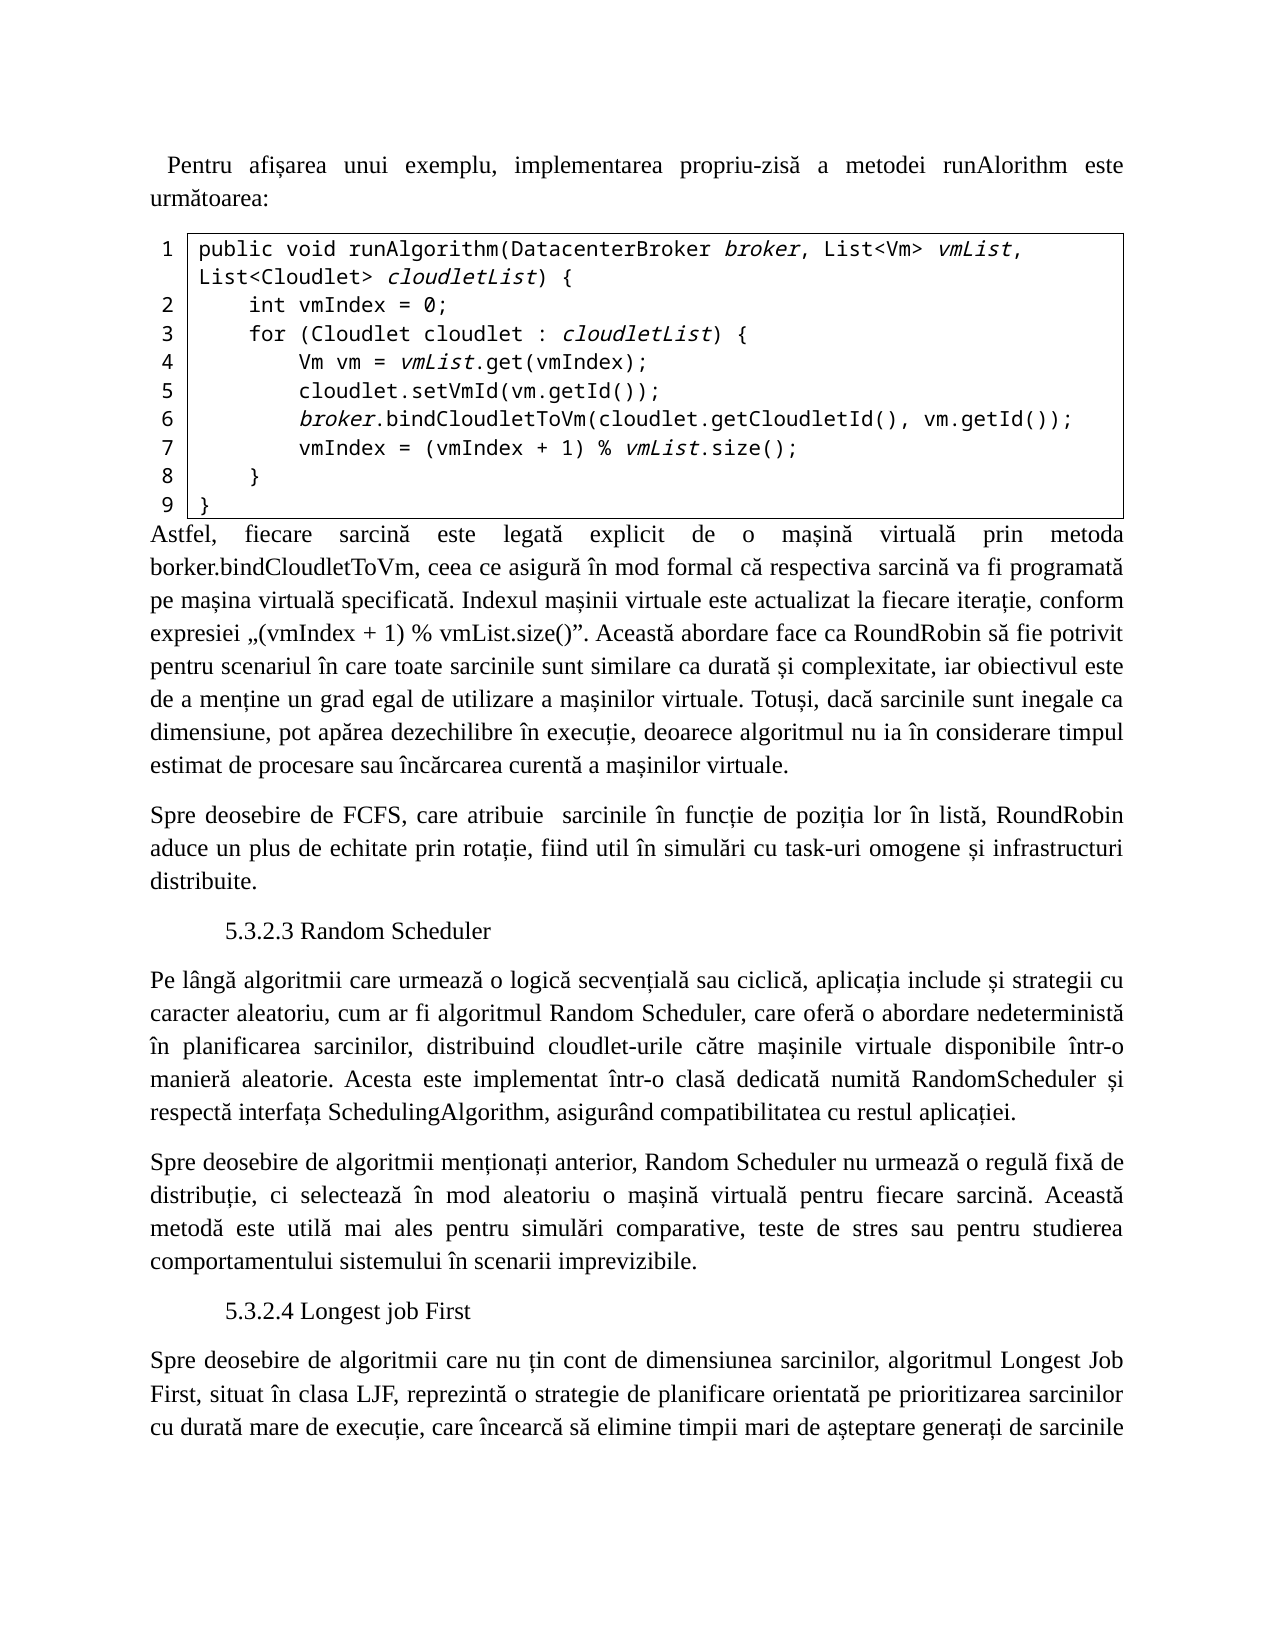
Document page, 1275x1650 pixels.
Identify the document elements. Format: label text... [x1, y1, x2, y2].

text Spre deosebire de FCFS, care atribuie sarcinile în funcție de poziția lor în listă, RoundRobin aduce un plus de echitate prin rotație, fiind util în simulări cu task-uri omogene și infrastructuri distribuite. [150, 800, 1125, 895]
text Spre deosebire de algoritmii menționați anterior, Random Scheduler nu urmează o regulă fixă de distribuție, ci selectează în mod aleatoriu o mașină virtuală pentru fiecare sarcină. Această metodă este utilă mai ales pentru simulări comparative, teste de stres sau pentru studierea comportamentului sistemului în scenarii imprevizibile. [150, 1147, 1125, 1275]
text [150, 1346, 1125, 1440]
table_header public void runAlgorithm(DatacenterBroker broker, List<Vm> vmList, List<Cloudlet> cloudletList) { int vmIndex = 0; for (Cloudlet cloudlet : cloudletList) { Vm vm = vmList.get(vmIndex); cloudlet.setVmId(vm.getId()); broker.bindCloudletToVm(cloudlet.getCloudletId(), vm.getId()); vmIndex = (vmIndex + 1) % vmList.size(); } } [188, 234, 1123, 518]
table_header 1 2 3 4 5 6 7 8 9 [150, 233, 187, 518]
text Pe lângă algoritmii care urmează o logică secvențială sau ciclică, aplicația include și strategii cu caracter aleatoriu, cum ar fi algoritmul Random Scheduler, care oferă o abordare nedeterministă în planificarea sarcinilor, distribuind cloudlet-urile către mașinile virtuale disponibile într-o manieră aleatorie. Acesta este implementat într-o clasă dedicată numită RandomScheduler și respectă interfața SchedulingAlgorithm, asigurând compatibilitatea cu restul aplicației. [150, 965, 1125, 1126]
list Random Scheduler [225, 916, 1125, 944]
text Pentru afișarea unui exemplu, implementarea propriu-zisă a metodei runAlorithm este următoarea: [150, 150, 1125, 212]
list Longest job First [225, 1296, 1125, 1325]
text Astfel, fiecare sarcină este legată explicit de o mașină virtuală prin metoda borker.bindCloudletToVm, ceea ce asigură în mod formal că respectiva sarcină va fi programată pe mașina virtuală specificată. Indexul mașinii virtuale este actualizat la fiecare iterație, conform expresiei „(vmIndex + 1) % vmList.size()”. Această abordare face ca RoundRobin să fie potrivit pentru scenariul în care toate sarcinile sunt similare ca durată și complexitate, iar obiectivul este de a menține un grad egal de utilizare a mașinilor virtuale. Totuși, dacă sarcinile sunt inegale ca dimensiune, pot apărea dezechilibre în execuție, deoarece algoritmul nu ia în considerare timpul estimat de procesare sau încărcarea curentă a mașinilor virtuale. [150, 519, 1125, 779]
